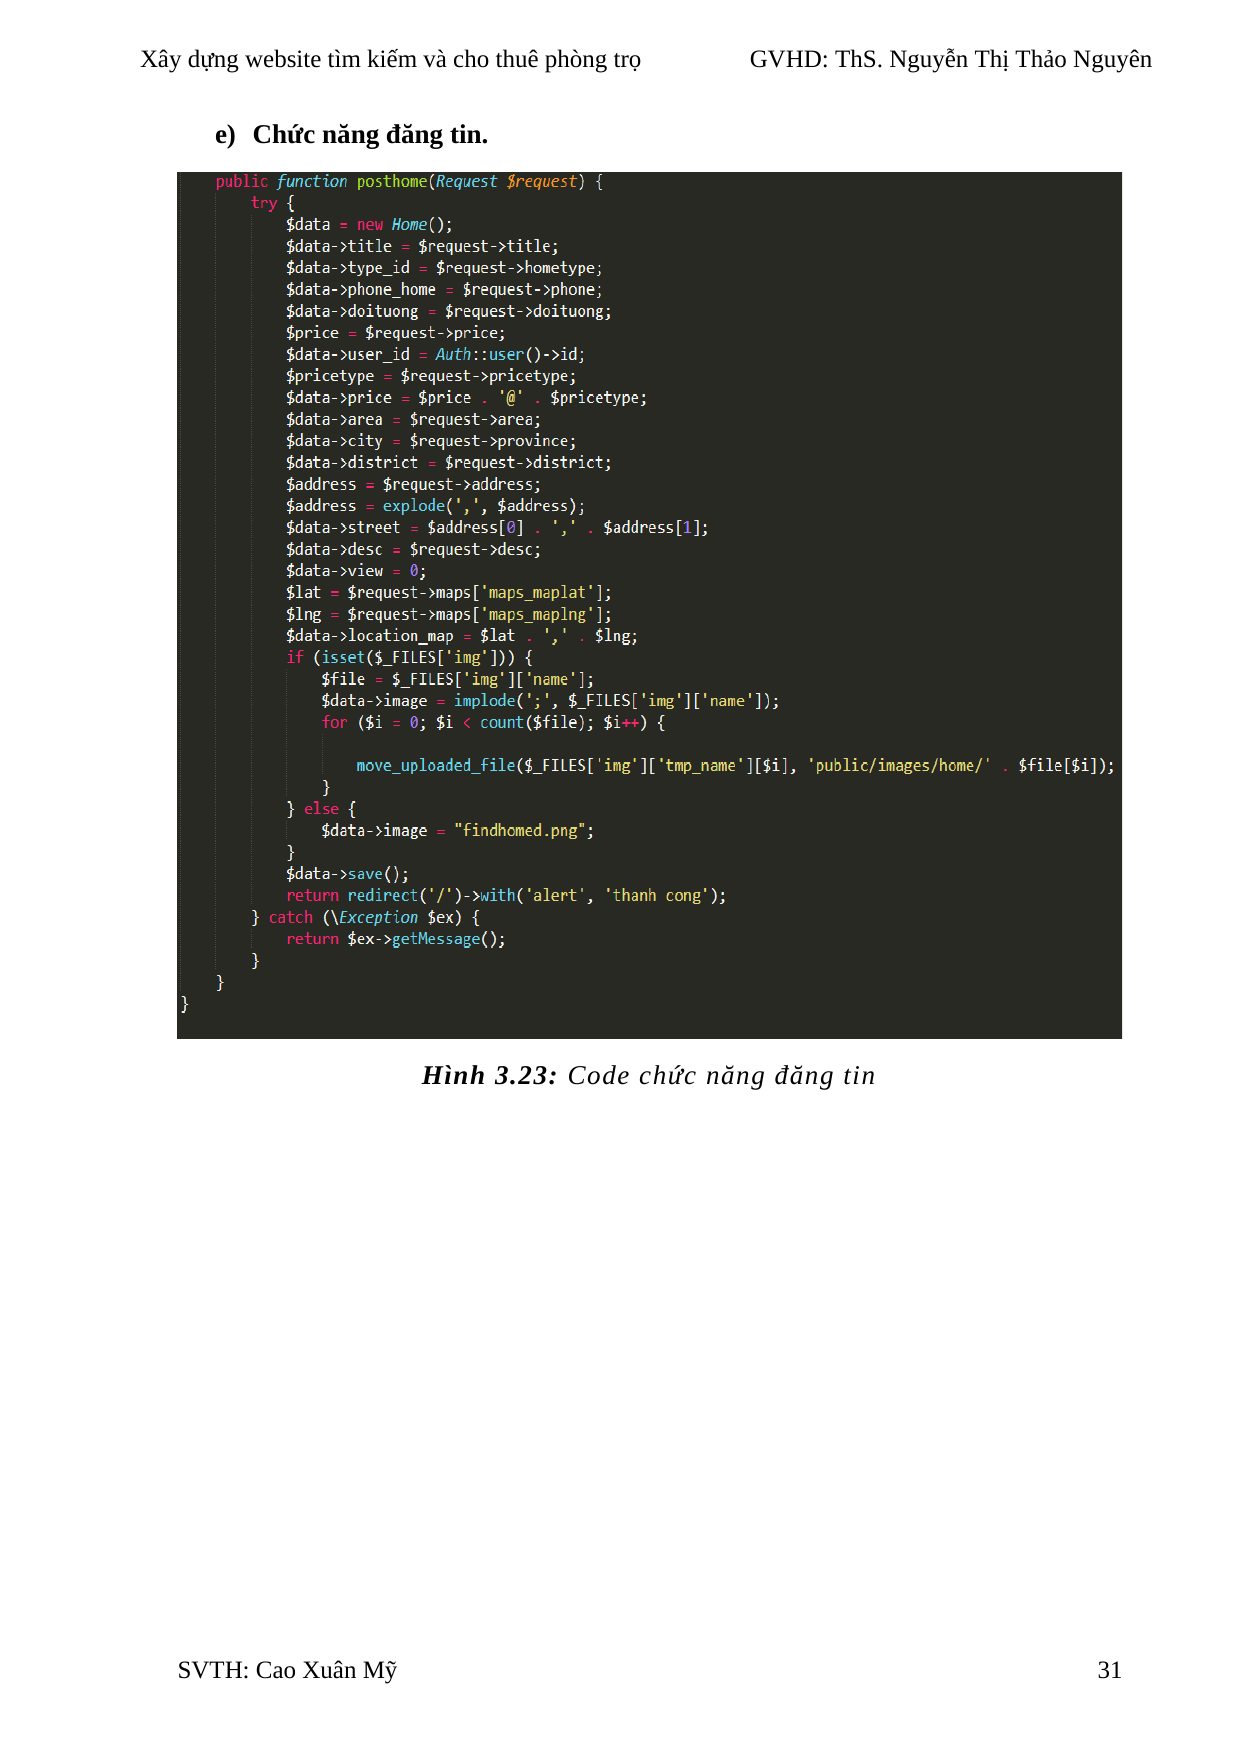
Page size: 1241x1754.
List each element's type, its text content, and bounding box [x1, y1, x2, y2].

picture [177, 172, 1123, 1039]
subtitle Hình 3.23: Code chức năng đăng tin [177, 1039, 1122, 1091]
list Chức năng đăng tin. [215, 118, 1122, 149]
